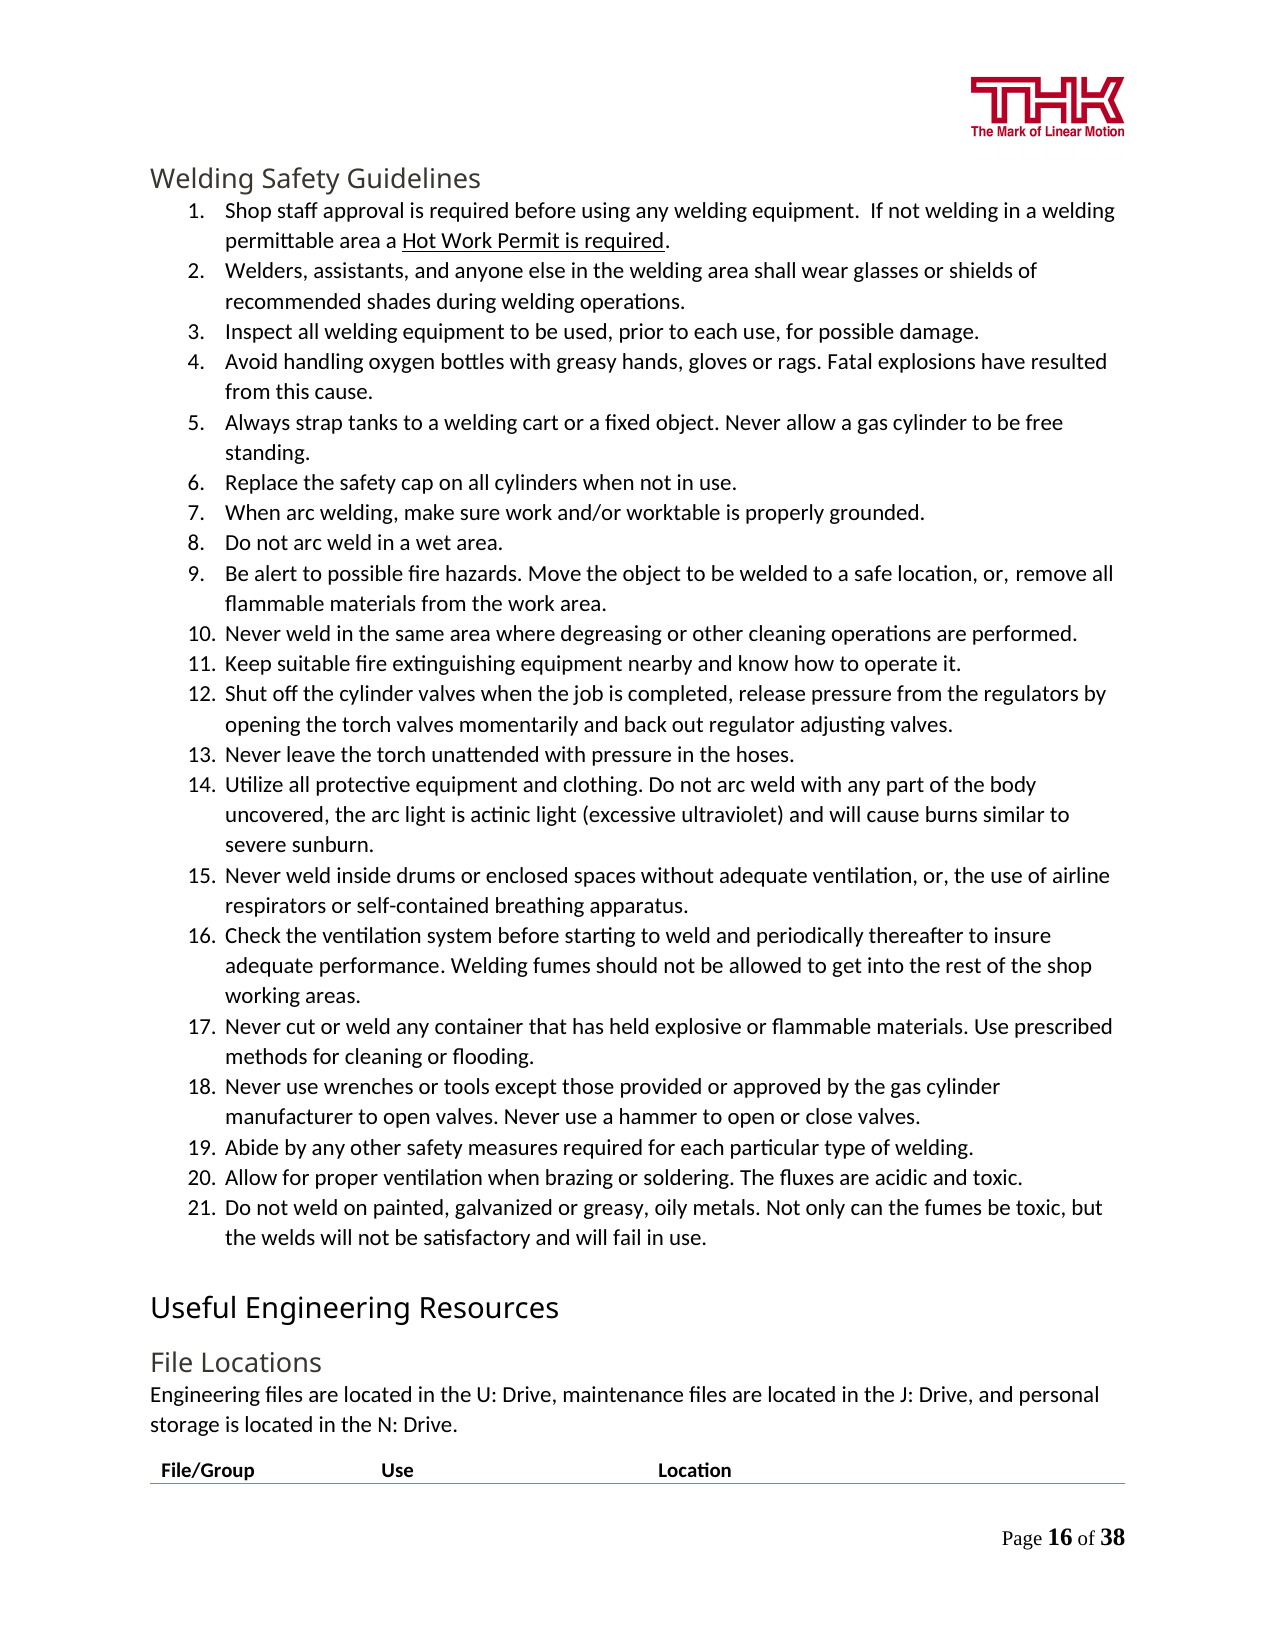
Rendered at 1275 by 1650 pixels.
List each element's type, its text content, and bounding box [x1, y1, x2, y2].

list Never weld inside drums or enclosed spaces without adequate ventilation, or, the use of airline respirators or self-contained breathing apparatus. [187, 861, 1125, 919]
picture [969, 75, 1125, 159]
list Inspect all welding equipment to be used, prior to each use, for possible damage. [187, 317, 1125, 345]
list Do not weld on painted, galvanized or greasy, oily metals. Not only can the fumes be toxic, but the welds will not be satisfactory and will fail in use. [187, 1193, 1125, 1251]
table_header Use [370, 1457, 647, 1483]
list Keep suitable fire extinguishing equipment nearby and know how to operate it. [187, 649, 1125, 677]
list Shut off the cylinder valves when the job is completed, release pressure from the regulators by opening the torch valves momentarily and back out regulator adjusting valves. [187, 679, 1125, 738]
list Always strap tanks to a welding cart or a fixed object. Never allow a gas cylinder to be free standing. [187, 408, 1125, 466]
list Welders, assistants, and anyone else in the welding area shall wear glasses or shields of recommended shades during welding operations. [187, 257, 1125, 315]
list When arc welding, make sure work and/or worktable is properly grounded. [187, 498, 1125, 526]
list Never leave the torch unattended with pressure in the hoses. [187, 740, 1125, 768]
list Utilize all protective equipment and clothing. Do not arc weld with any part of the body uncovered, the arc light is actinic light (excessive ultraviolet) and will cause burns similar to severe sunburn. [187, 770, 1125, 859]
list Replace the safety cap on all cylinders when not in use. [187, 468, 1125, 496]
text Engineering files are located in the U: Drive, maintenance files are located in the J: Drive, and personal storage is located in the N: Drive. [150, 1380, 1125, 1438]
subtitle File Locations [150, 1343, 1125, 1380]
table_header File/Group [150, 1457, 370, 1483]
subtitle Useful Engineering Resources [150, 1287, 1125, 1327]
list Allow for proper ventilation when brazing or soldering. The fluxes are acidic and toxic. [187, 1163, 1125, 1191]
table_header Location [647, 1457, 1125, 1483]
list Check the ventilation system before starting to weld and periodically thereafter to insure adequate performance. Welding fumes should not be allowed to get into the rest of the shop working areas. [187, 921, 1125, 1010]
list Shop staff approval is required before using any welding equipment. If not welding in a welding permittable area a Hot Work Permit is required. [187, 196, 1125, 254]
list Abide by any other safety measures required for each particular type of welding. [187, 1133, 1125, 1161]
list Avoid handling oxygen bottles with greasy hands, gloves or rags. Fatal explosions have resulted from this cause. [187, 347, 1125, 406]
list Never cut or weld any container that has held explosive or flammable materials. Use prescribed methods for cleaning or flooding. [187, 1012, 1125, 1070]
list Do not arc weld in a wet area. [187, 528, 1125, 557]
list Never weld in the same area where degreasing or other cleaning operations are performed. [187, 619, 1125, 647]
list Be alert to possible fire hazards. Move the object to be welded to a safe location, or, remove all flammable materials from the work area. [187, 559, 1125, 617]
list Never use wrenches or tools except those provided or approved by the gas cylinder manufacturer to open valves. Never use a hammer to open or close valves. [187, 1072, 1125, 1131]
subtitle Welding Safety Guidelines [150, 159, 1125, 196]
